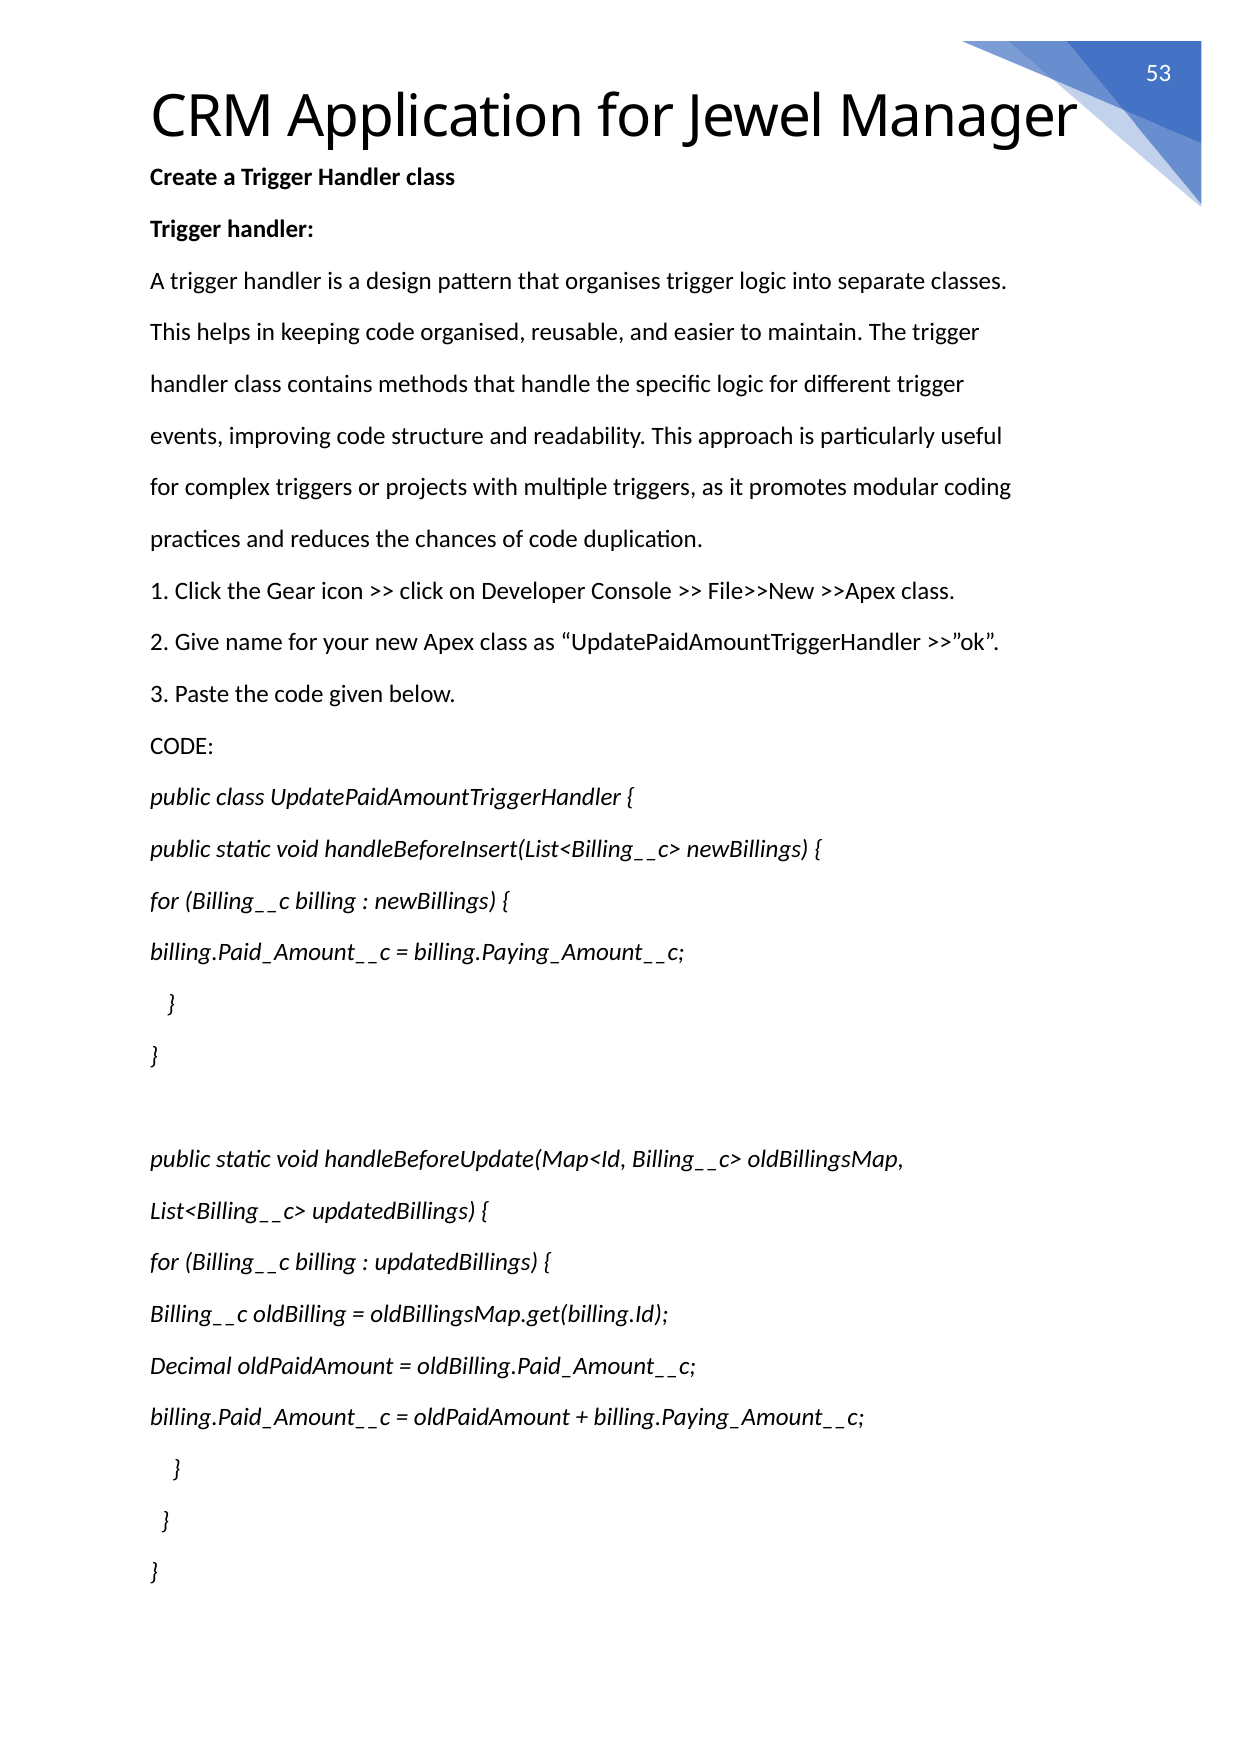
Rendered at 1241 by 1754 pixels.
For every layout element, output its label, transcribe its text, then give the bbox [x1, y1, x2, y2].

picture [962, 41, 1202, 207]
text events, improving code structure and readability. This approach is particularly useful [150, 420, 1090, 450]
text public static void handleBeforeUpdate(Map<Id, Billing__c> oldBillingsMap, [150, 1143, 1090, 1174]
text A trigger handler is a design pattern that organises trigger logic into separate classes. [150, 265, 1090, 295]
text } [150, 1557, 1090, 1587]
text CODE: [150, 730, 1090, 760]
text } [150, 1453, 1090, 1484]
text 1. Click the Gear icon >> click on Developer Console >> File>>New >>Apex class. [150, 575, 1090, 605]
text } [150, 1505, 1090, 1535]
text public class UpdatePaidAmountTriggerHandler { [150, 782, 1090, 812]
text Create a Trigger Handler class [150, 162, 1090, 192]
text Decimal oldPaidAmount = oldBilling.Paid_Amount__c; [150, 1350, 1090, 1380]
text 2. Give name for your new Apex class as “UpdatePaidAmountTriggerHandler >>”ok”. [150, 627, 1090, 657]
text This helps in keeping code organised, reusable, and easier to maintain. The trigger [150, 317, 1090, 347]
text billing.Paid_Amount__c = oldPaidAmount + billing.Paying_Amount__c; [150, 1402, 1090, 1432]
text public static void handleBeforeInsert(List<Billing__c> newBillings) { [150, 833, 1090, 864]
picture [964, 121, 979, 132]
text for complex triggers or projects with multiple triggers, as it promotes modular coding [150, 472, 1090, 502]
text List<Billing__c> updatedBillings) { [150, 1195, 1090, 1225]
picture [962, 108, 979, 120]
text Billing__c oldBilling = oldBillingsMap.get(billing.Id); [150, 1298, 1090, 1329]
text practices and reduces the chances of code duplication. [150, 523, 1090, 554]
text handler class contains methods that handle the specific logic for different trigger [150, 368, 1090, 399]
text 3. Paste the code given below. [150, 678, 1090, 709]
text billing.Paid_Amount__c = billing.Paying_Amount__c; [150, 937, 1090, 967]
text } [150, 988, 1090, 1019]
text for (Billing__c billing : updatedBillings) { [150, 1247, 1090, 1277]
text Trigger handler: [150, 213, 1090, 244]
text } [150, 1040, 1090, 1070]
text for (Billing__c billing : newBillings) { [150, 885, 1090, 915]
